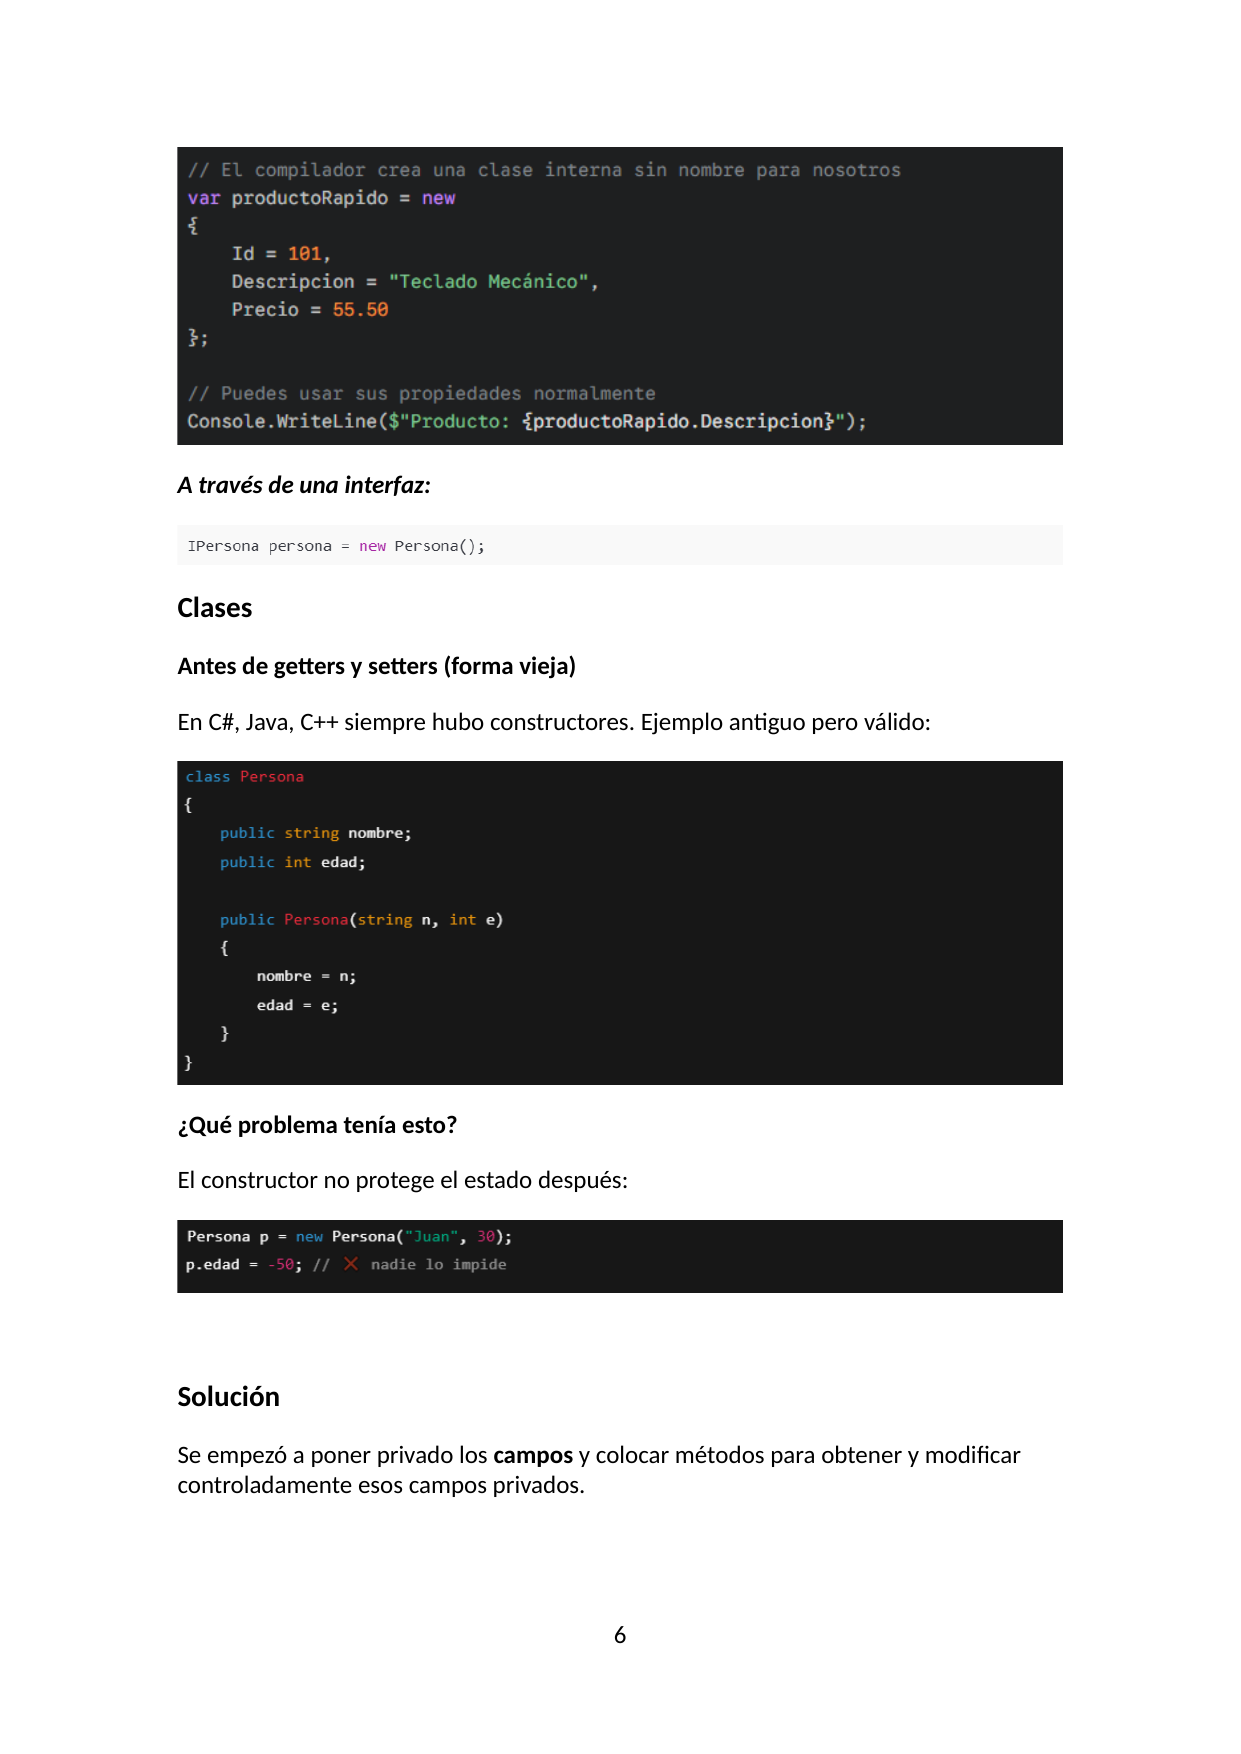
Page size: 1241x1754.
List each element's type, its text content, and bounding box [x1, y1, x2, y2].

picture [177, 761, 1063, 1085]
text Clases [177, 589, 1063, 625]
picture [177, 1220, 1063, 1293]
text En C#, Java, C++ siempre hubo constructores. Ejemplo antiguo pero válido: [177, 706, 1063, 736]
text ¿Qué problema tenía esto? [177, 1109, 1063, 1140]
picture [177, 147, 1063, 445]
text Se empezó a poner privado los campos y colocar métodos para obtener y modificar controladamente esos campos privados. [177, 1439, 1063, 1500]
text El constructor no protege el estado después: [177, 1165, 1063, 1195]
picture [177, 525, 1063, 565]
text Solución [177, 1378, 1063, 1414]
text Antes de getters y setters (forma vieja) [177, 650, 1063, 681]
text A través de una interfaz: [177, 469, 1063, 500]
